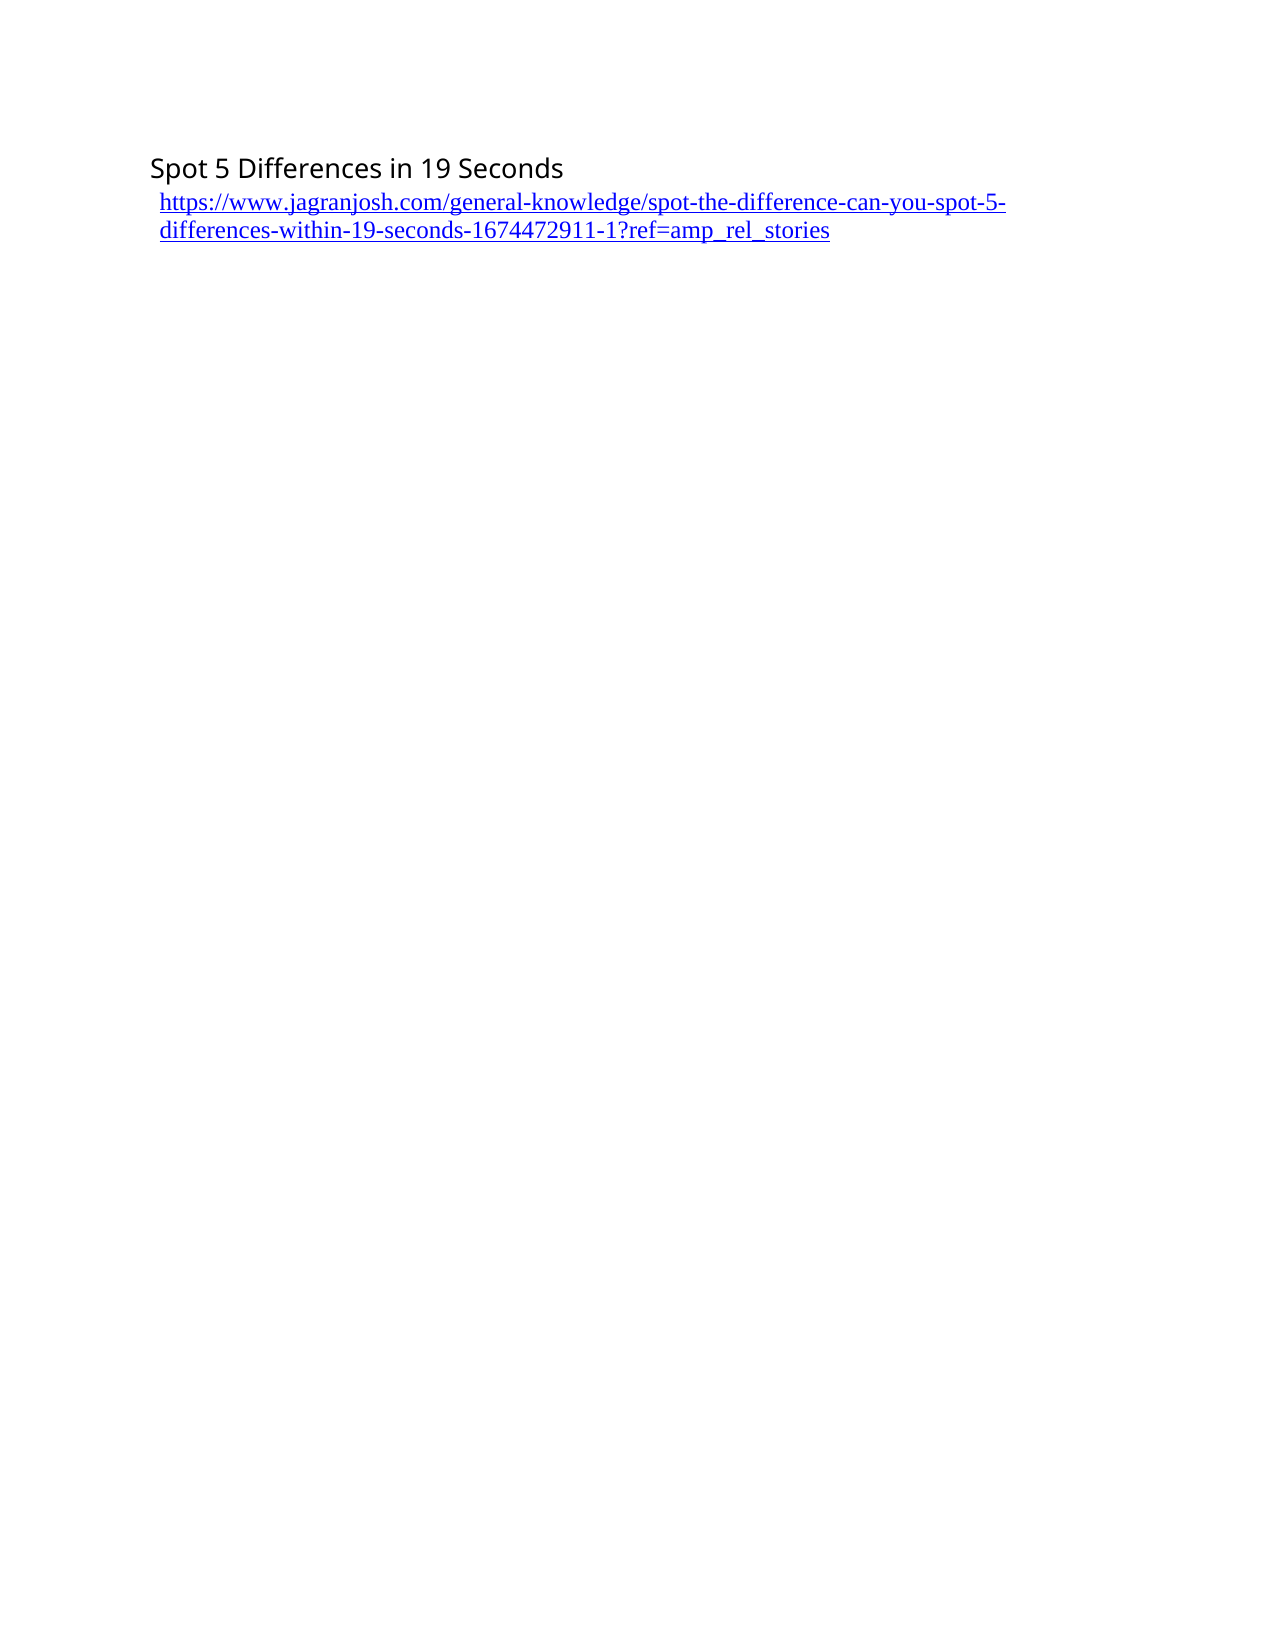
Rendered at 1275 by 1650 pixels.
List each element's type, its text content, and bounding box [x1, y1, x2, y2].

subtitle Spot 5 Differences in 19 Seconds [150, 150, 1125, 187]
list https://www.jagranjosh.com/general-knowledge/spot-the-difference-can-you-spot-5-differences-within-19-seconds-1674472911-1?ref=amp_rel_stories [159, 187, 1125, 244]
